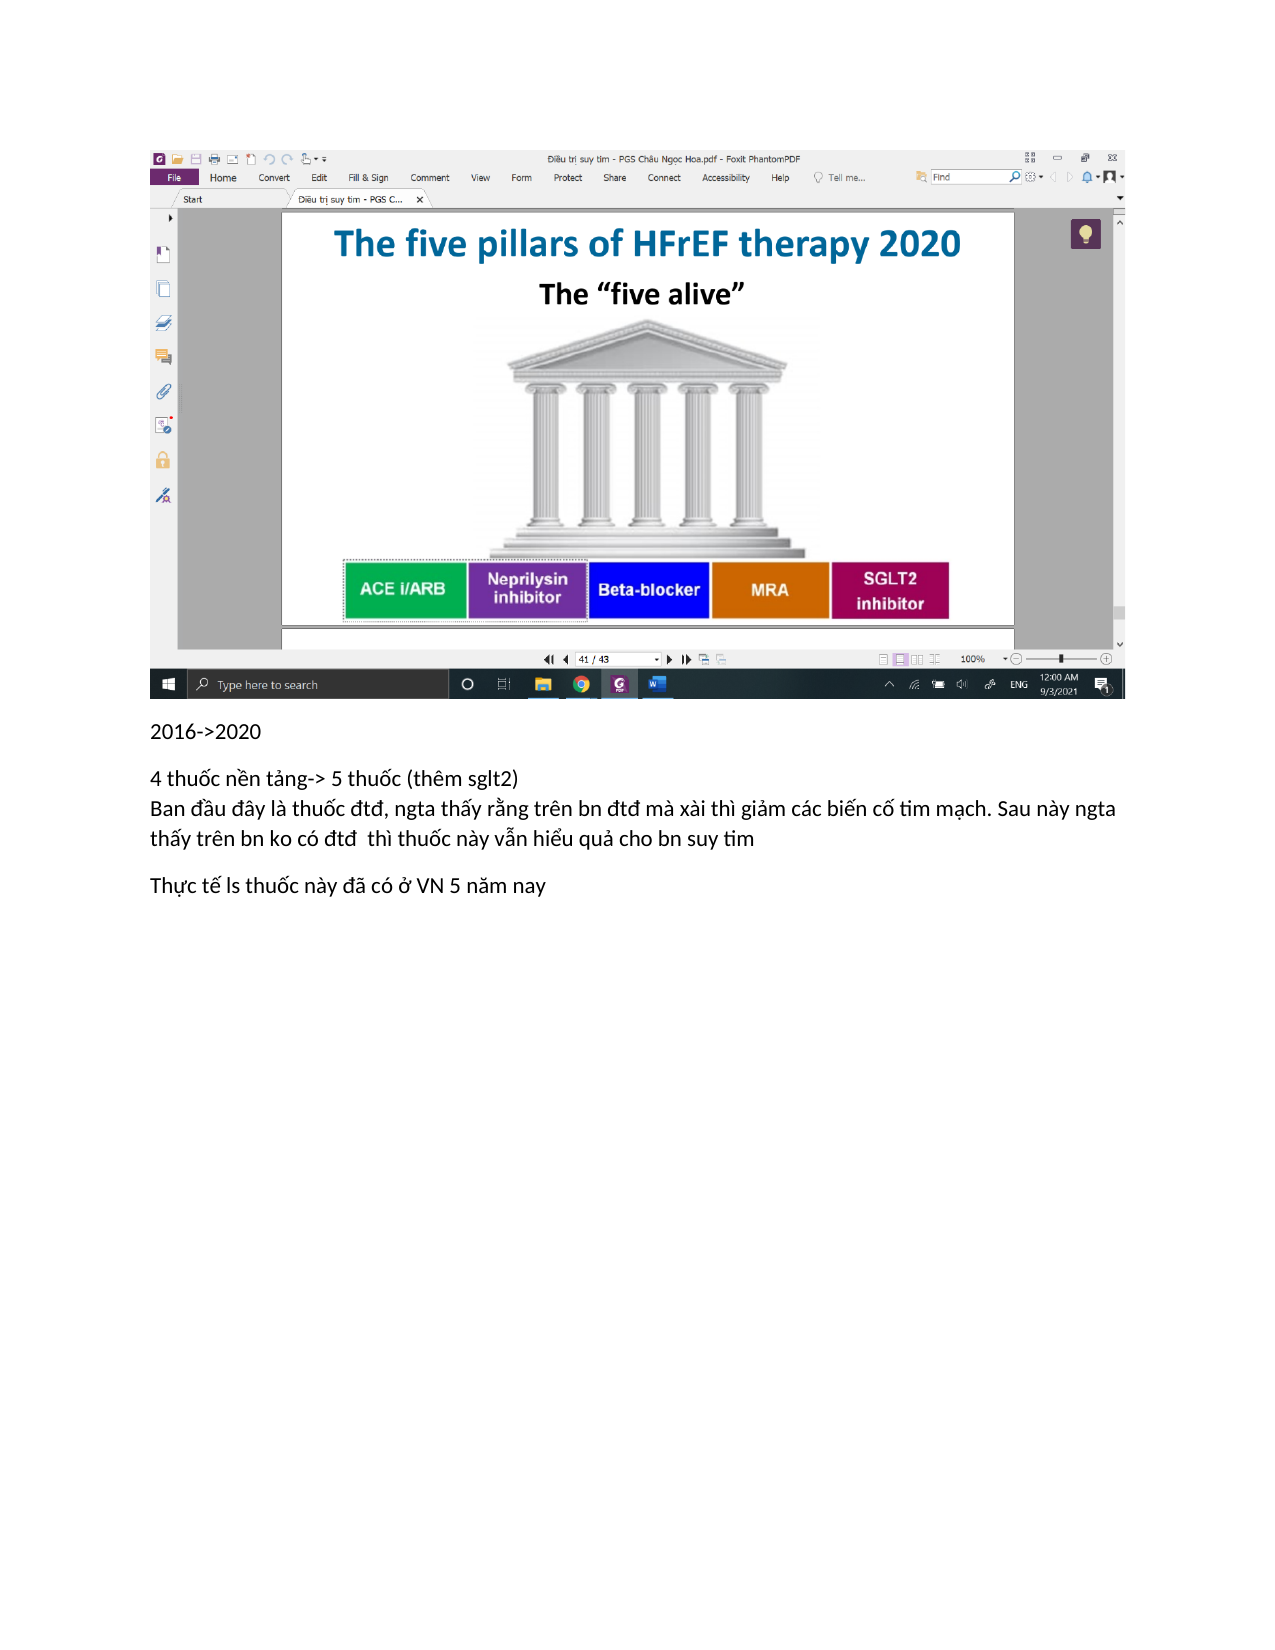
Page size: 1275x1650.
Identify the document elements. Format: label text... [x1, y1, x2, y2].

text 4 thuốc nền tảng-> 5 thuốc (thêm sglt2) Ban đầu đây là thuốc đtđ, ngta thấy rằng trên bn đtđ mà xài thì giảm các biến cố tim mạch. Sau này ngta thấy trên bn ko có đtđ thì thuốc này vẫn hiểu quả cho bn suy tim [150, 764, 1125, 853]
text Thực tế ls thuốc này đã có ở VN 5 năm nay [150, 871, 1125, 899]
text 2016->2020 [150, 717, 1125, 745]
picture [150, 150, 1125, 699]
